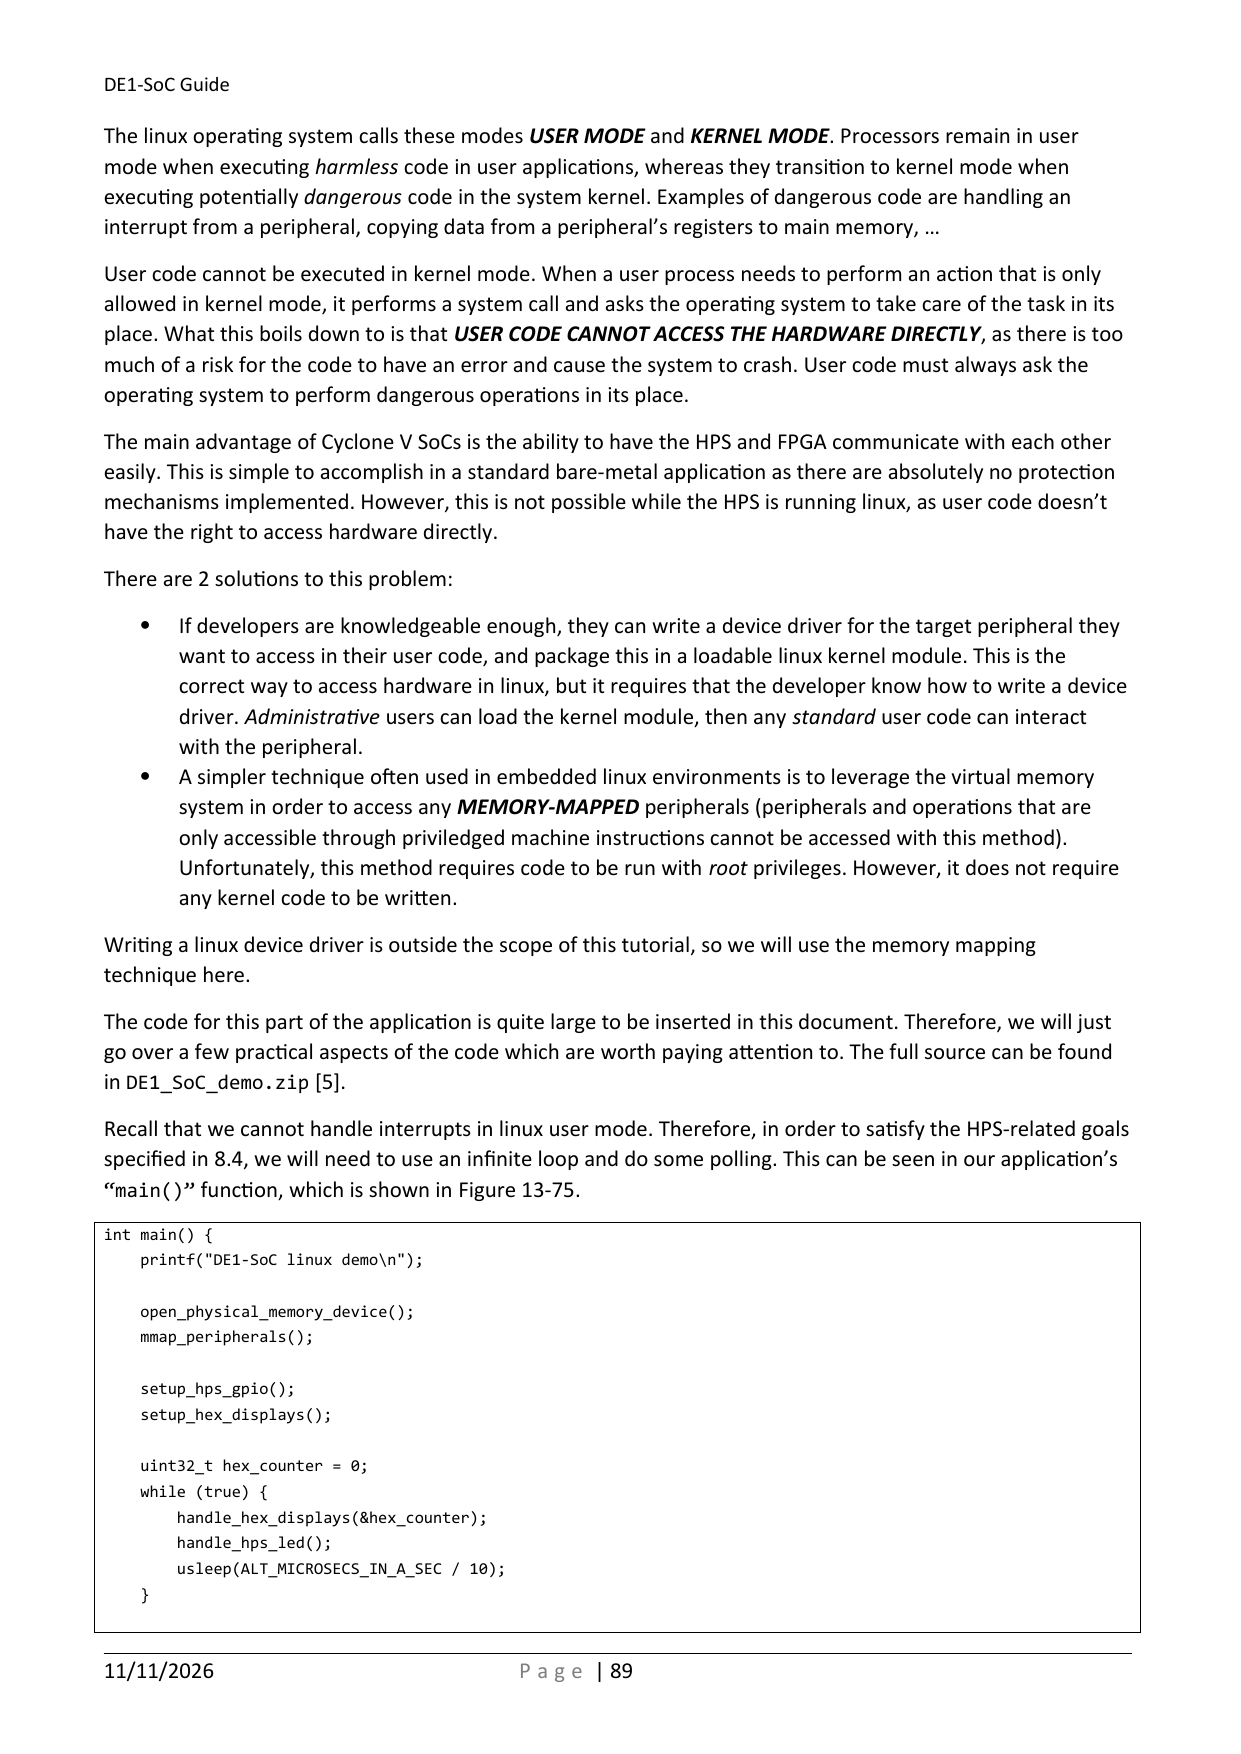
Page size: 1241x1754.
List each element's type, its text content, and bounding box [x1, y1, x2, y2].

text int main() { [95, 1223, 1140, 1244]
text There are 2 solutions to this problem: [103, 564, 1132, 592]
text usleep(ALT_MICROSECS_IN_A_SEC / 10); [95, 1556, 1140, 1579]
text The linux operating system calls these modes user mode and kernel mode. Processors remain in user mode when executing harmless code in user applications, whereas they transition to kernel mode when executing potentially dangerous code in the system kernel. Examples of dangerous code are handling an interrupt from a peripheral, copying data from a peripheral’s registers to main memory, … [103, 122, 1132, 240]
text setup_hps_gpio(); [95, 1376, 1140, 1399]
text The main advantage of Cyclone V SoCs is the ability to have the HPS and FPGA communicate with each other easily. This is simple to accomplish in a standard bare-metal application as there are absolutely no protection mechanisms implemented. However, this is not possible while the HPS is running linux, as user code doesn’t have the right to access hardware directly. [103, 427, 1132, 546]
text User code cannot be executed in kernel mode. When a user process needs to perform an action that is only allowed in kernel mode, it performs a system call and asks the operating system to take care of the task in its place. What this boils down to is that user code cannot access the hardware directly, as there is too much of a risk for the code to have an error and cause the system to crash. User code must always ask the operating system to perform dangerous operations in its place. [103, 259, 1132, 408]
list If developers are knowledgeable enough, they can write a device driver for the target peripheral they want to access in their user code, and package this in a loadable linux kernel module. This is the correct way to access hardware in linux, but it requires that the developer know how to write a device driver. Administrative users can load the kernel module, then any standard user code can interact with the peripheral. [141, 611, 1132, 760]
text while (true) { [95, 1479, 1140, 1502]
text handle_hex_displays(&hex_counter); [95, 1505, 1140, 1527]
text Writing a linux device driver is outside the scope of this tutorial, so we will use the memory mapping technique here. [103, 930, 1132, 988]
text open_physical_memory_device(); [95, 1299, 1140, 1321]
text uint32_t hex_counter = 0; [95, 1453, 1140, 1476]
text The code for this part of the application is quite large to be inserted in this document. Therefore, we will just go over a few practical aspects of the code which are worth paying attention to. The full source can be found in DE1_SoC_demo.zip . [103, 1007, 1132, 1096]
text } [95, 1582, 1140, 1604]
list A simpler technique often used in embedded linux environments is to leverage the virtual memory system in order to access any memory-mapped peripherals (peripherals and operations that are only accessible through priviledged machine instructions cannot be accessed with this method). Unfortunately, this method requires code to be run with root privileges. However, it does not require any kernel code to be written. [141, 762, 1132, 911]
text handle_hps_led(); [95, 1530, 1140, 1553]
text mmap_peripherals(); [95, 1324, 1140, 1347]
text setup_hex_displays(); [95, 1402, 1140, 1424]
text printf("DE1-SoC linux demo\n"); [95, 1247, 1140, 1270]
